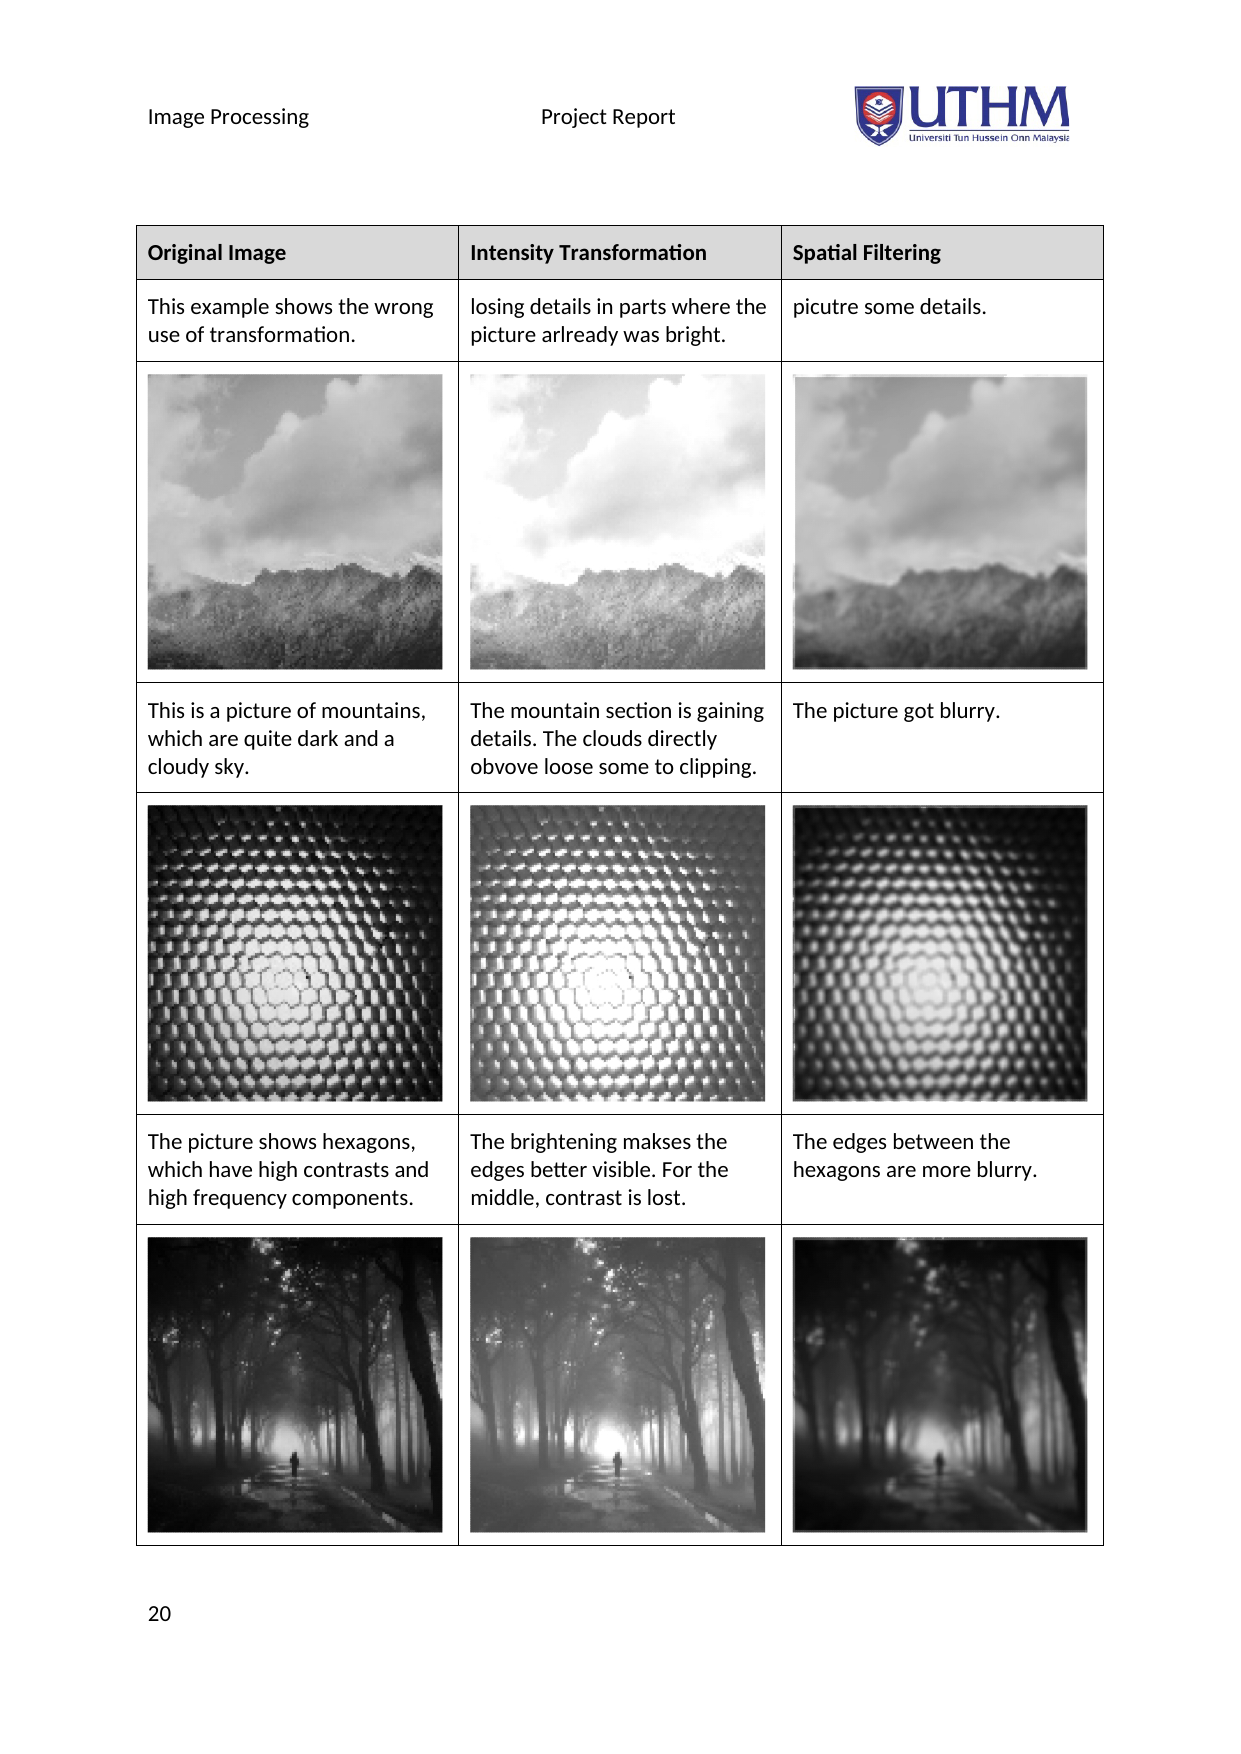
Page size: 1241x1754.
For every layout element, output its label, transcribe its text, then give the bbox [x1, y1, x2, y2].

table_cell [137, 793, 458, 1114]
table_cell [782, 362, 1103, 682]
picture [792, 805, 1088, 1102]
table_cell The brightening makses the edges better visible. For the middle, contrast is lost. [459, 1115, 781, 1224]
table_cell [459, 1225, 781, 1545]
table_cell This is a picture a sweet cat. This example shows the wrong use of transformation. [137, 280, 458, 361]
picture [792, 1237, 1088, 1533]
table_cell [459, 362, 781, 682]
table_header Spatial Filtering [782, 226, 1103, 279]
picture [147, 374, 443, 670]
picture [147, 805, 443, 1102]
table_cell [782, 793, 1103, 1114]
picture [147, 1237, 443, 1533]
table_cell The picture is to bright. It is losing details in parts where the picture arlready was bright. [459, 280, 781, 361]
picture [470, 1237, 766, 1533]
picture [470, 374, 766, 670]
picture [854, 86, 1070, 147]
table_cell [459, 793, 781, 1114]
table_cell [782, 1225, 1103, 1545]
table_header Original Image [137, 226, 458, 279]
table_cell The edges between the hexagons are more blurry. [782, 1115, 1103, 1224]
table_cell [137, 1225, 458, 1545]
table_header Intensity Transformation [459, 226, 781, 279]
table_cell The picture shows hexagons, which have high contrasts and high frequency components. [137, 1115, 458, 1224]
table_cell This is a picture of mountains, which are quite dark and a cloudy sky. [137, 683, 458, 792]
table_cell The picture got blurry. [782, 683, 1103, 792]
table_cell The mountain section is gaining details. The clouds directly obvove loose some to clipping. [459, 683, 781, 792]
picture [470, 805, 766, 1102]
picture [792, 374, 1088, 670]
table_cell [137, 362, 458, 682]
table_cell The soomthening lost the picutre some details. [782, 280, 1103, 361]
